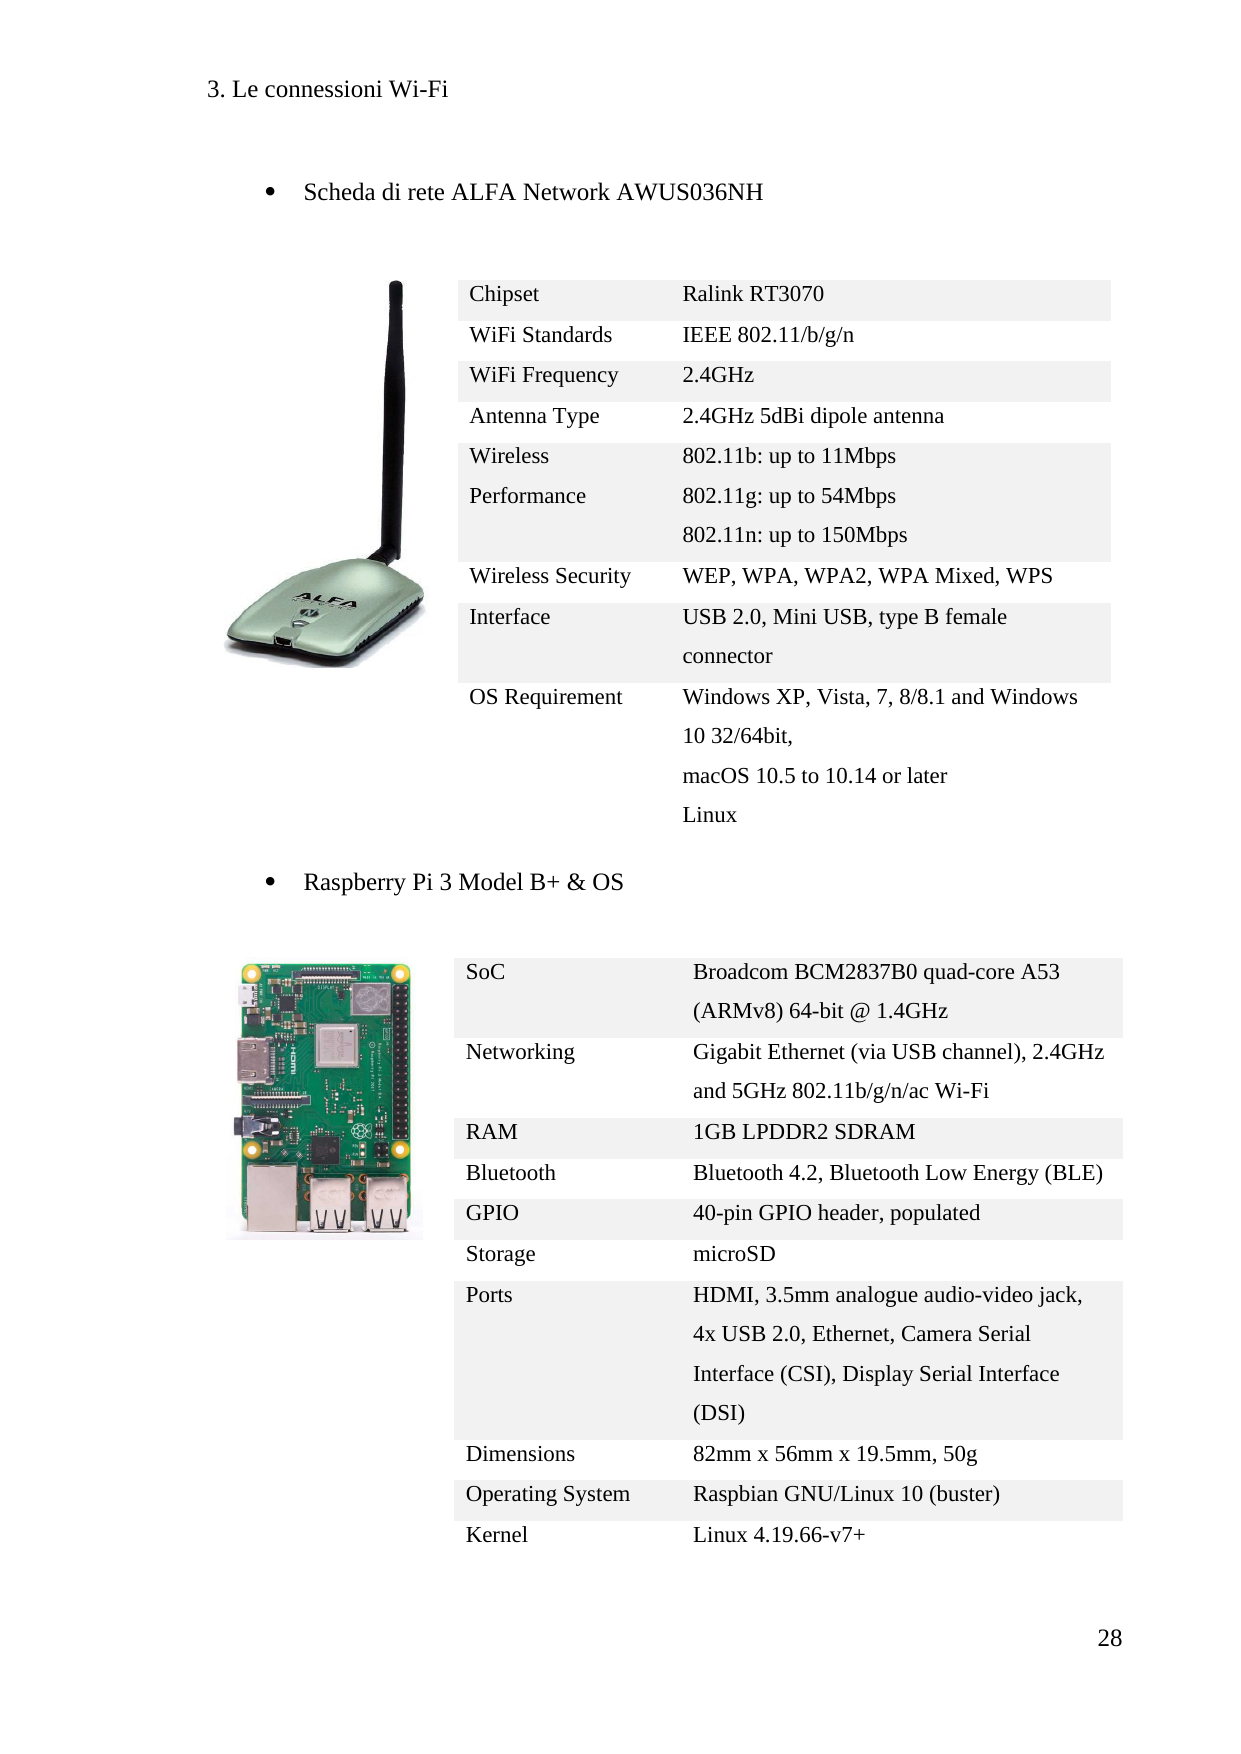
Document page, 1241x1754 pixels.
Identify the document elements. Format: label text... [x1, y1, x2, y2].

table_header [206, 280, 447, 842]
list Scheda di rete ALFA Network AWUS036NH [266, 177, 1122, 206]
list Raspberry Pi 3 Model B+ & OS [266, 867, 1122, 896]
picture [223, 280, 430, 668]
table_header [447, 280, 1122, 842]
picture [226, 957, 424, 1240]
table_header [443, 958, 1219, 1562]
table_header [206, 958, 443, 1562]
